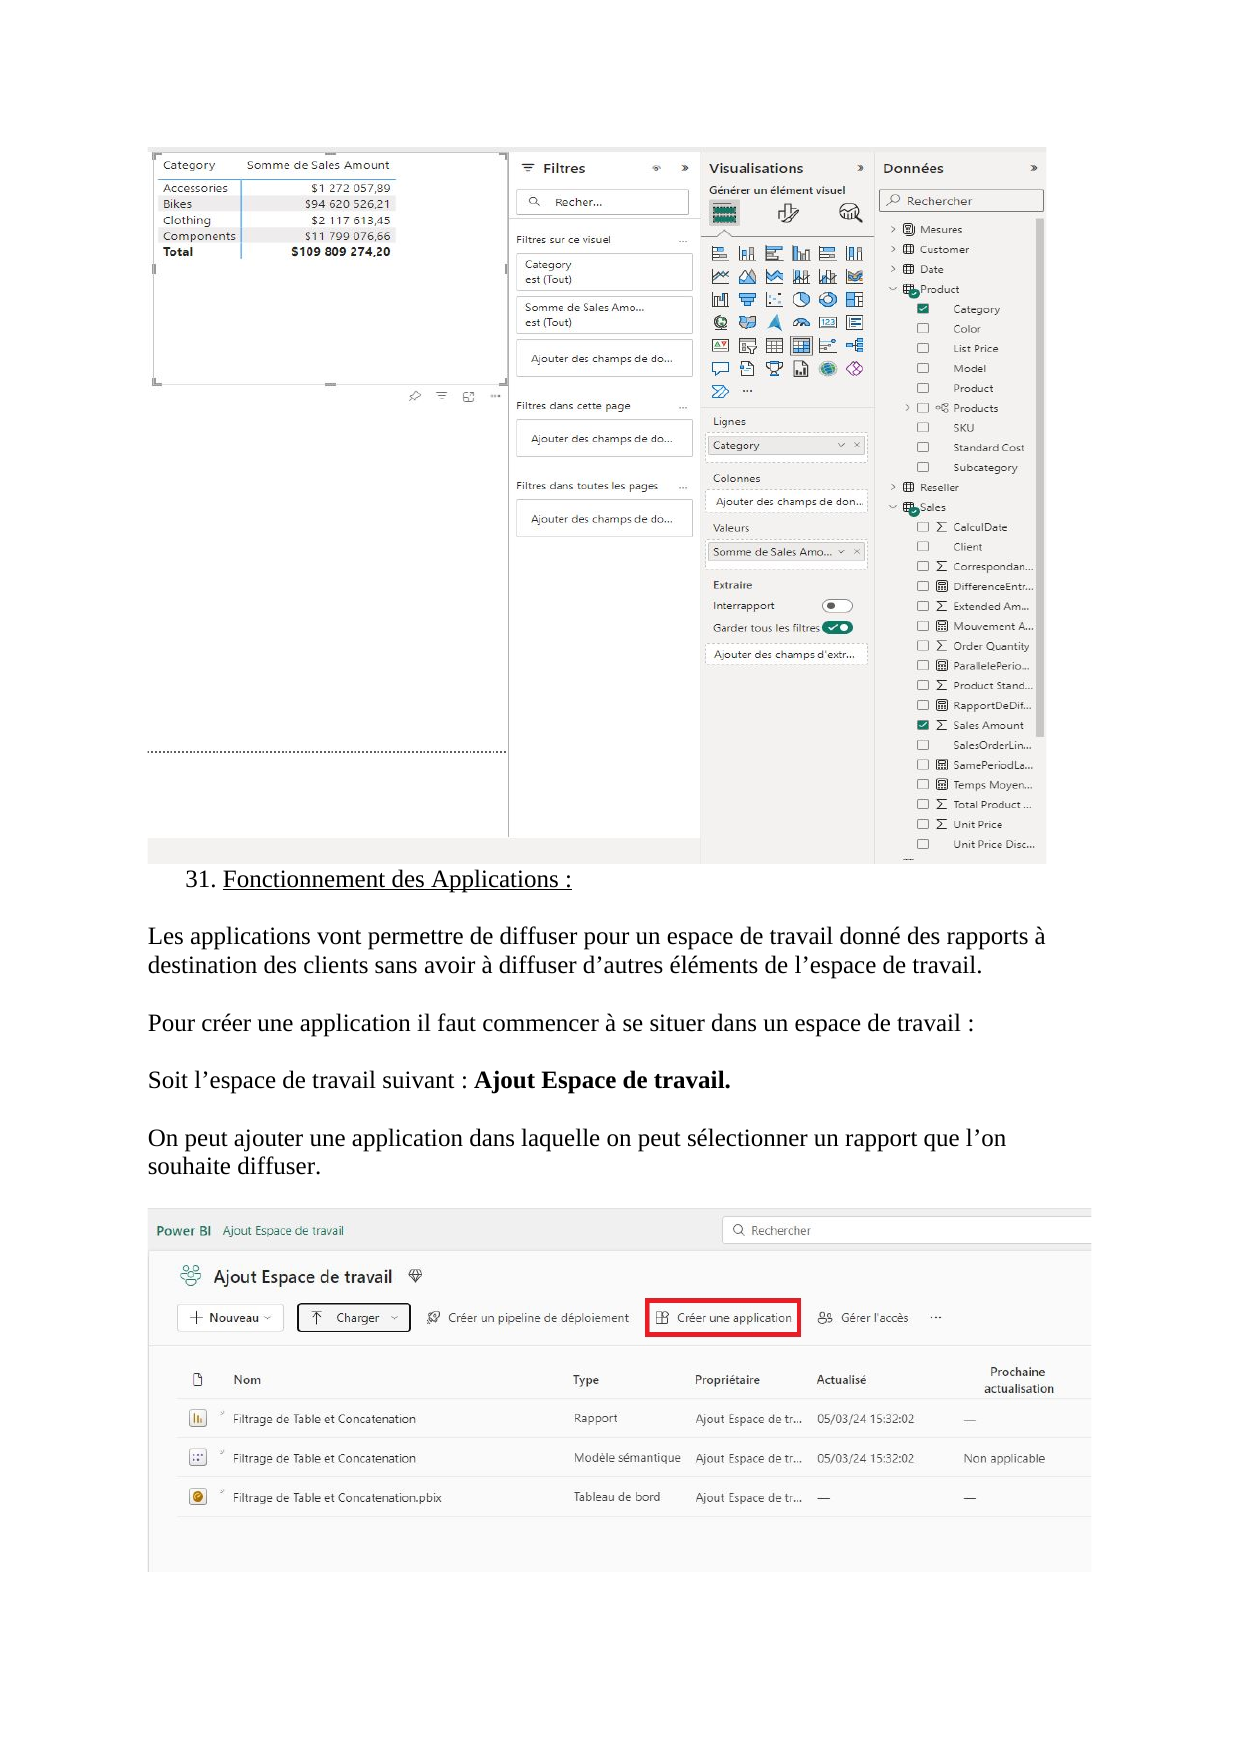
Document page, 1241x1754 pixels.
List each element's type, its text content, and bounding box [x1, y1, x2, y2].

text Pour créer une application il faut commencer à se situer dans un espace de travail : [148, 1008, 1093, 1036]
text Soit l’espace de travail suivant : Ajout Espace de travail. [148, 1065, 1093, 1094]
picture [147, 1208, 1092, 1572]
list Fonctionnement des Applications : [185, 864, 1093, 893]
text Les applications vont permettre de diffuser pour un espace de travail donné des rapports à destination des clients sans avoir à diffuser d’autres éléments de l’espace de travail. [148, 921, 1093, 979]
text On peut ajouter une application dans laquelle on peut sélectionner un rapport que l’on souhaite diffuser. [148, 1123, 1093, 1180]
picture [147, 147, 1047, 864]
